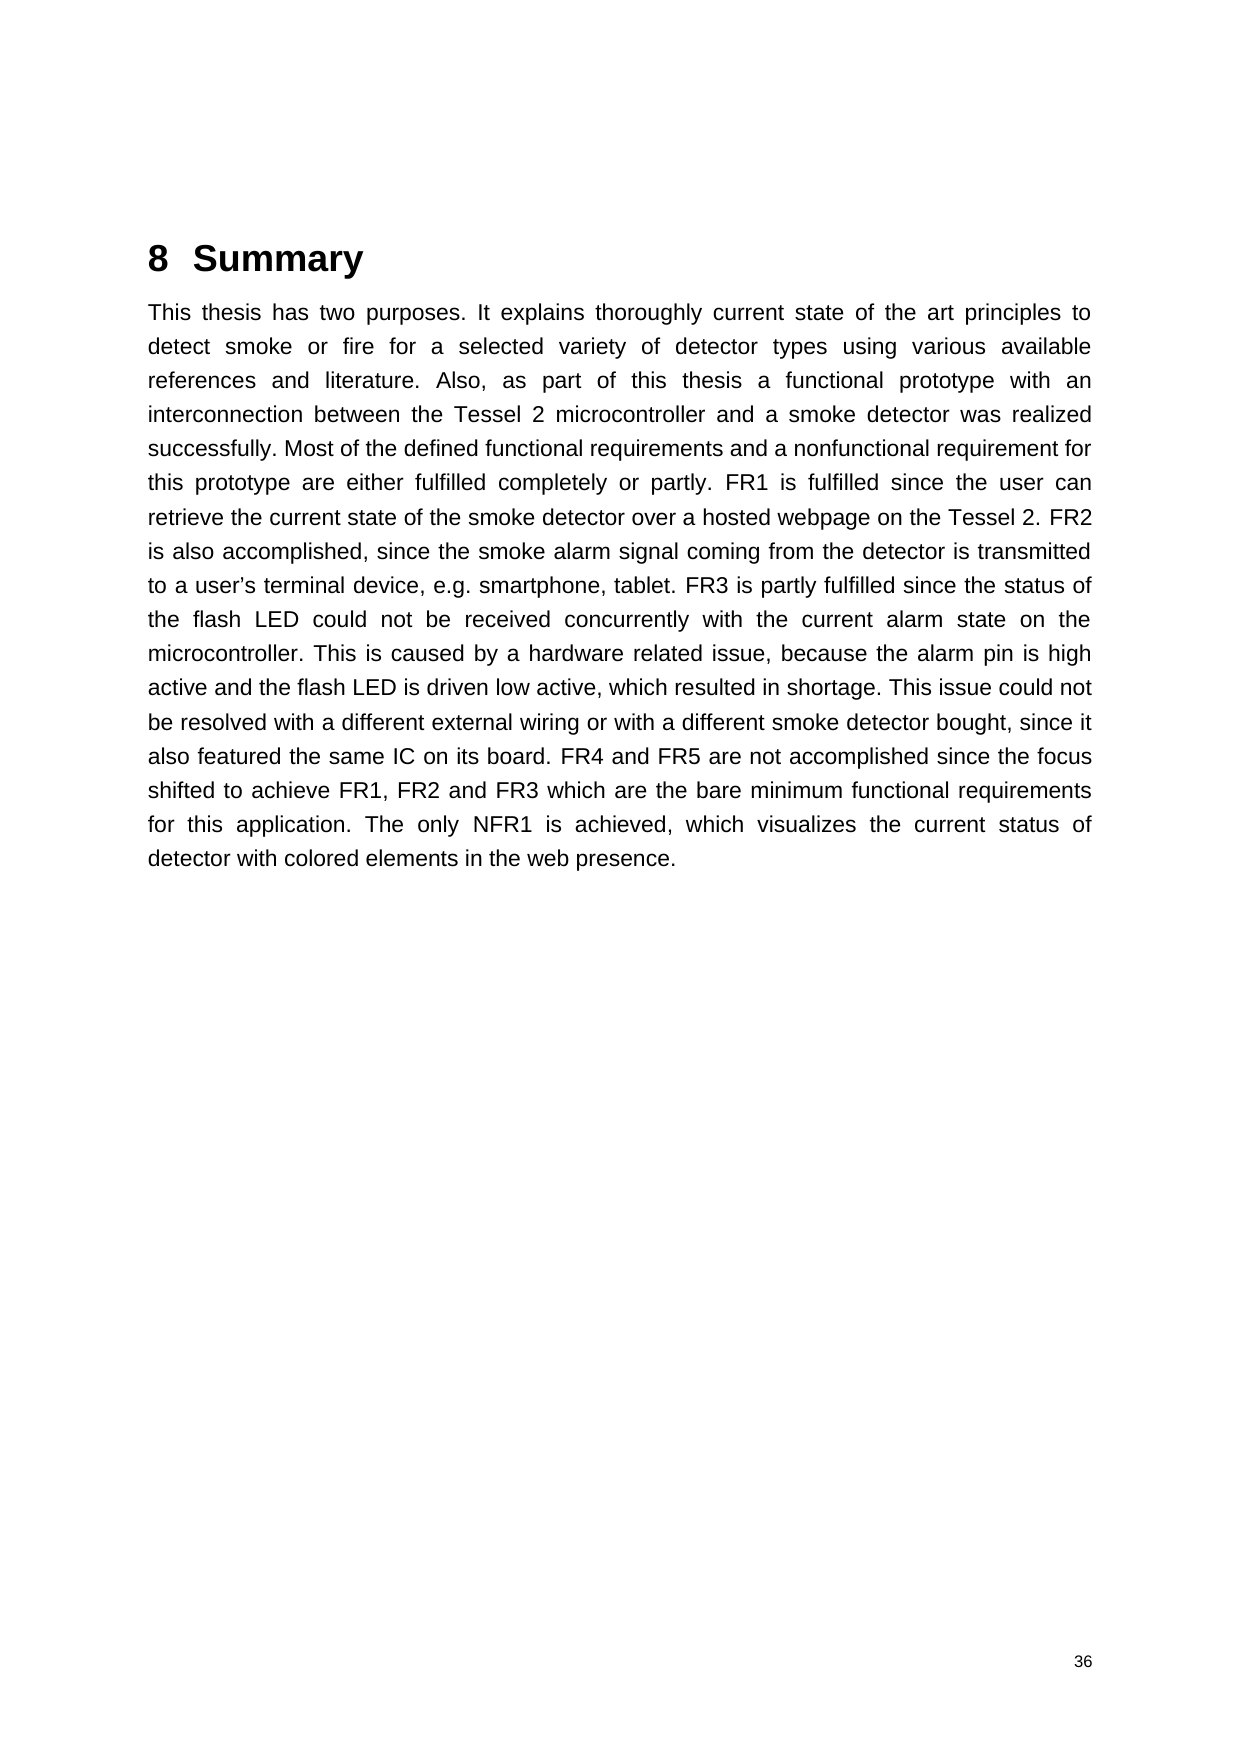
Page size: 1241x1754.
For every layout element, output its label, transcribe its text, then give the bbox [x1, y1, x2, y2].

subtitle Summary [148, 236, 1092, 279]
text This thesis has two purposes. It explains thoroughly current state of the art principles to detect smoke or fire for a selected variety of detector types using various available references and literature. Also, as part of this thesis a functional prototype with an interconnection between the Tessel 2 microcontroller and a smoke detector was realized successfully. Most of the defined functional requirements and a nonfunctional requirement for this prototype are either fulfilled completely or partly. FR1 is fulfilled since the user can retrieve the current state of the smoke detector over a hosted webpage on the Tessel 2. FR2 is also accomplished, since the smoke alarm signal coming from the detector is transmitted to a user’s terminal device, e.g. smartphone, tablet. FR3 is partly fulfilled since the status of the flash LED could not be received concurrently with the current alarm state on the microcontroller. This is caused by a hardware related issue, because the alarm pin is high active and the flash LED is driven low active, which resulted in shortage. This issue could not be resolved with a different external wiring or with a different smoke detector bought, since it also featured the same IC on its board. FR4 and FR5 are not accomplished since the focus shifted to achieve FR1, FR2 and FR3 which are the bare minimum functional requirements for this application. The only NFR1 is achieved, which visualizes the current status of detector with colored elements in the web presence. [148, 298, 1092, 872]
